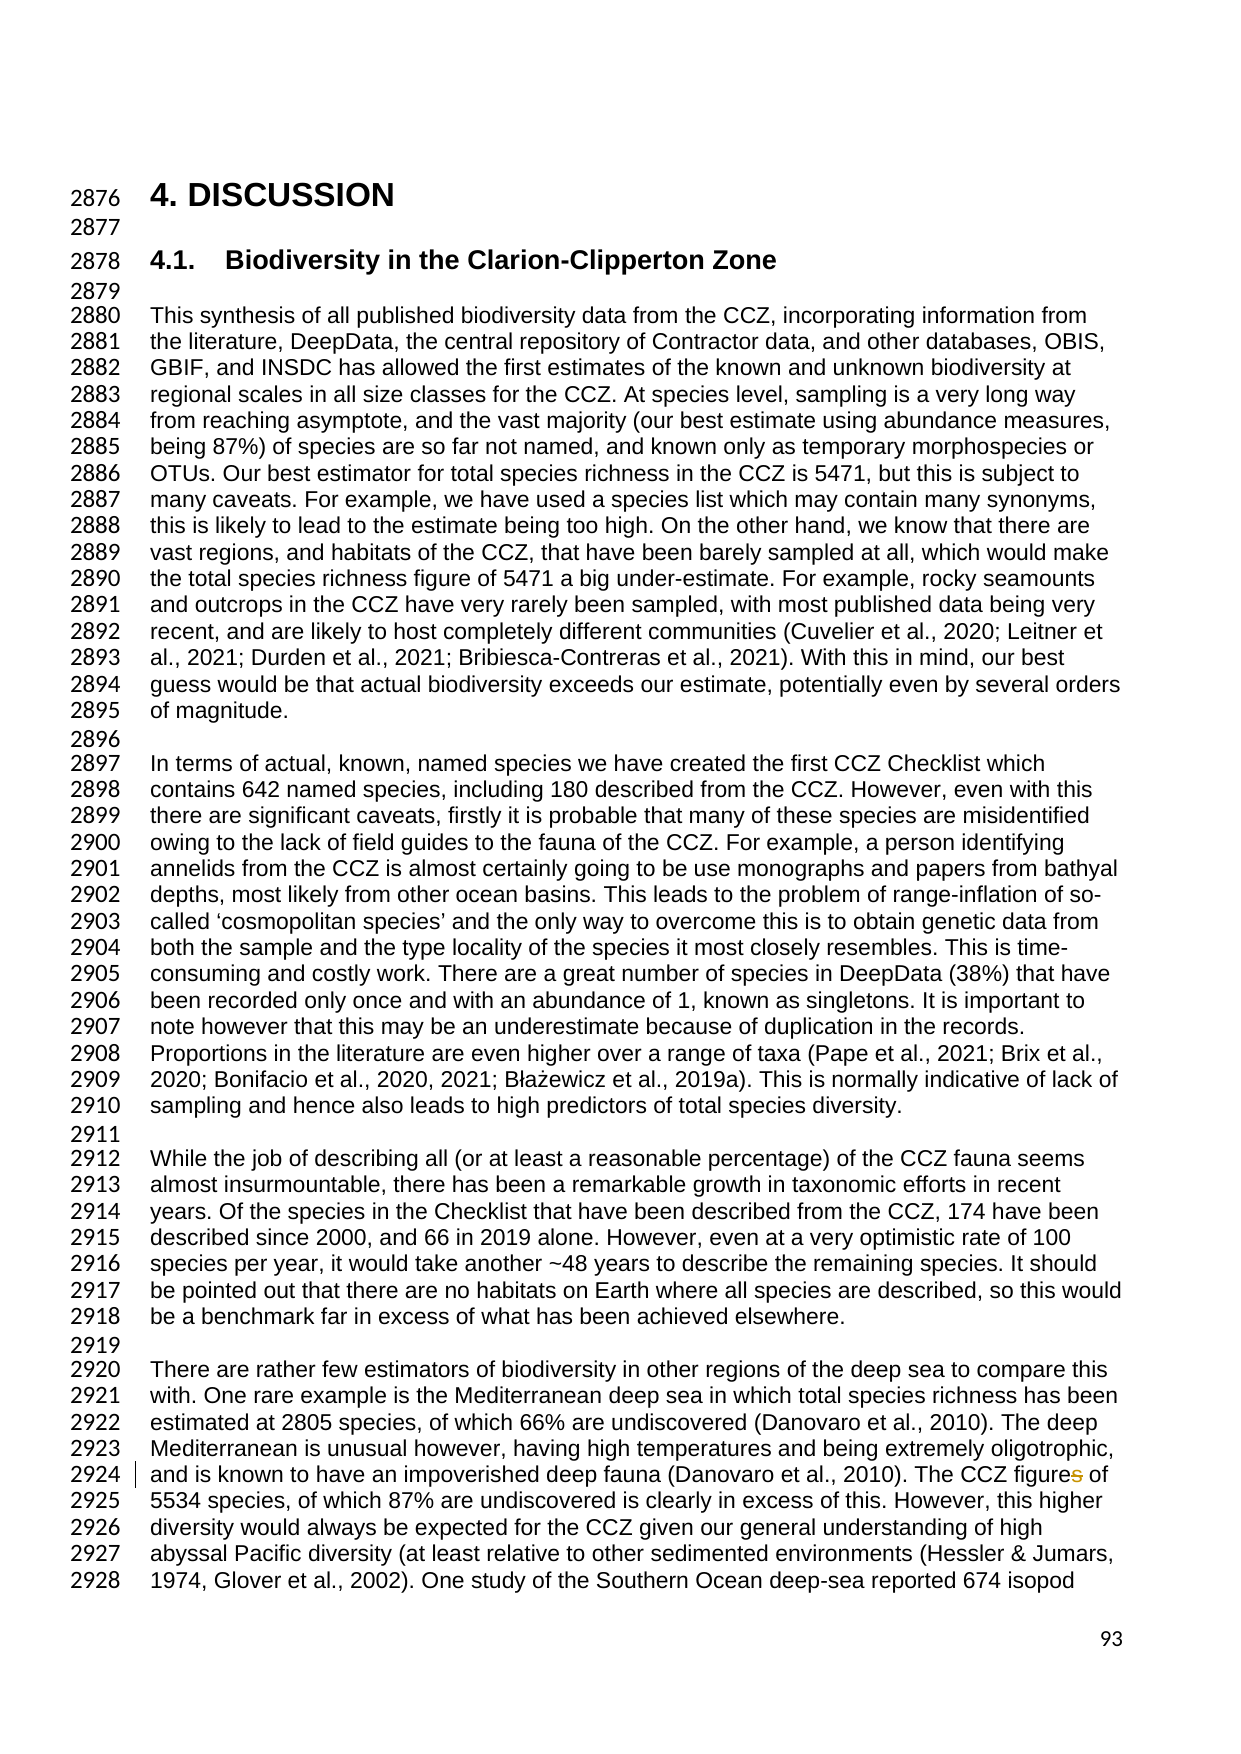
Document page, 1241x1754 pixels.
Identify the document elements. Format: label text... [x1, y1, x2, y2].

subtitle Biodiversity in the Clarion-Clipperton Zone [150, 244, 1123, 275]
text While the job of describing all (or at least a reasonable percentage) of the CCZ fauna seems almost insurmountable, there has been a remarkable growth in taxonomic efforts in recent years. Of the species in the Checklist that have been described from the CCZ, 174 have been described since 2000, and 66 in 2019 alone. However, even at a very optimistic rate of 100 species per year, it would take another ~48 years to describe the remaining species. It should be pointed out that there are no habitats on Earth where all species are described, so this would be a benchmark far in excess of what has been achieved elsewhere. [150, 1145, 1123, 1329]
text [150, 1356, 1123, 1593]
text In terms of actual, known, named species we have created the first CCZ Checklist which contains 642 named species, including 180 described from the CCZ. However, even with this there are significant caveats, firstly it is probable that many of these species are misidentified owing to the lack of field guides to the fauna of the CCZ. For example, a person identifying annelids from the CCZ is almost certainly going to be use monographs and papers from bathyal depths, most likely from other ocean basins. This leads to the problem of range-inflation of so-called ‘cosmopolitan species’ and the only way to overcome this is to obtain genetic data from both the sample and the type locality of the species it most closely resembles. This is time-consuming and costly work. There are a great number of species in DeepData (38%) that have been recorded only once and with an abundance of 1, known as singletons. It is important to note however that this may be an underestimate because of duplication in the records. Proportions in the literature are even higher over a range of taxa (Pape et al., 2021; Brix et al., 2020; Bonifacio et al., 2020, 2021; Błażewicz et al., 2019a). This is normally indicative of lack of sampling and hence also leads to high predictors of total species diversity. [150, 749, 1123, 1118]
subtitle DISCUSSION [150, 175, 1123, 213]
text This synthesis of all published biodiversity data from the CCZ, incorporating information from the literature, DeepData, the central repository of Contractor data, and other databases, OBIS, GBIF, and INSDC has allowed the first estimates of the known and unknown biodiversity at regional scales in all size classes for the CCZ. At species level, sampling is a very long way from reaching asymptote, and the vast majority (our best estimate using abundance measures, being 87%) of species are so far not named, and known only as temporary morphospecies or OTUs. Our best estimator for total species richness in the CCZ is 5471, but this is subject to many caveats. For example, we have used a species list which may contain many synonyms, this is likely to lead to the estimate being too high. On the other hand, we know that there are vast regions, and habitats of the CCZ, that have been barely sampled at all, which would make the total species richness figure of 5471 a big under-estimate. For example, rocky seamounts and outcrops in the CCZ have very rarely been sampled, with most published data being very recent, and are likely to host completely different communities (Cuvelier et al., 2020; Leitner et al., 2021; Durden et al., 2021; Bribiesca-Contreras et al., 2021). With this in mind, our best guess would be that actual biodiversity exceeds our estimate, potentially even by several orders of magnitude. [150, 302, 1123, 723]
